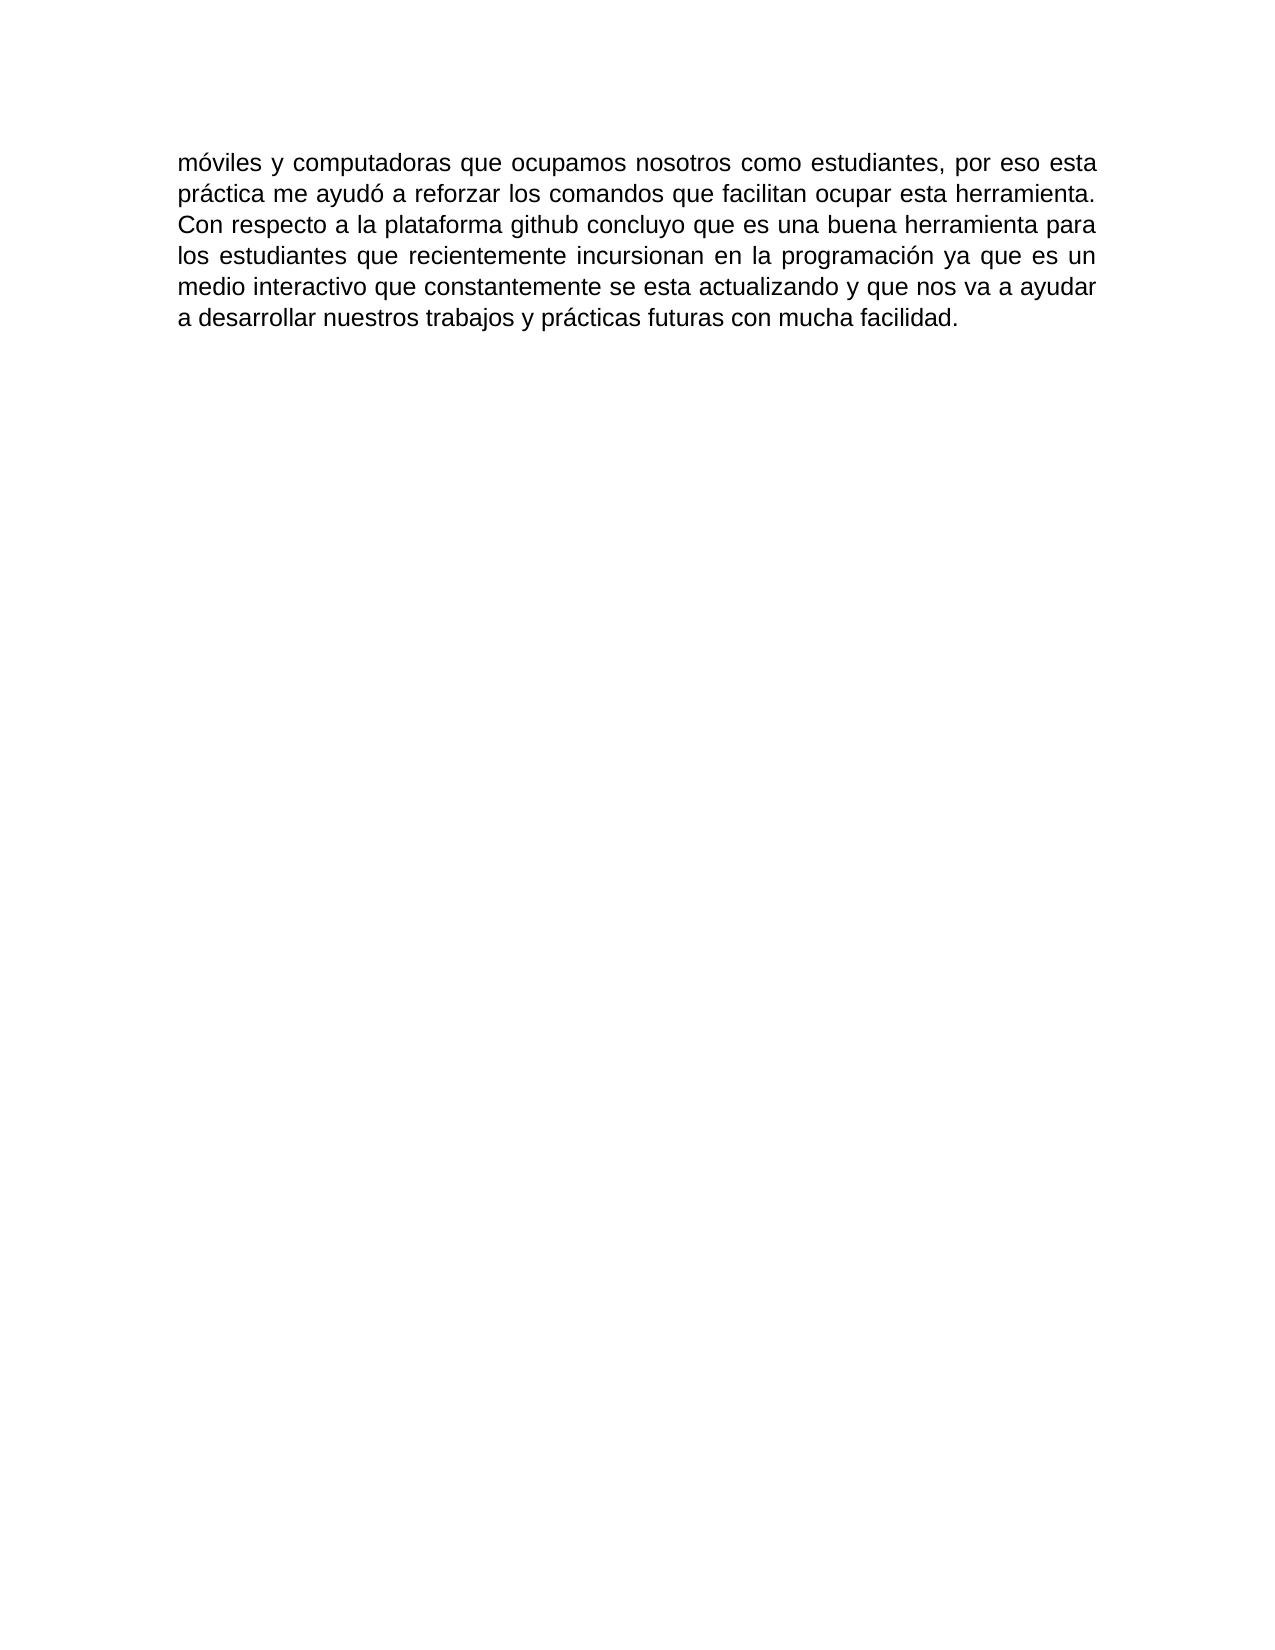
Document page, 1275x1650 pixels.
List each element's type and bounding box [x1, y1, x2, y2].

text [177, 148, 1098, 332]
